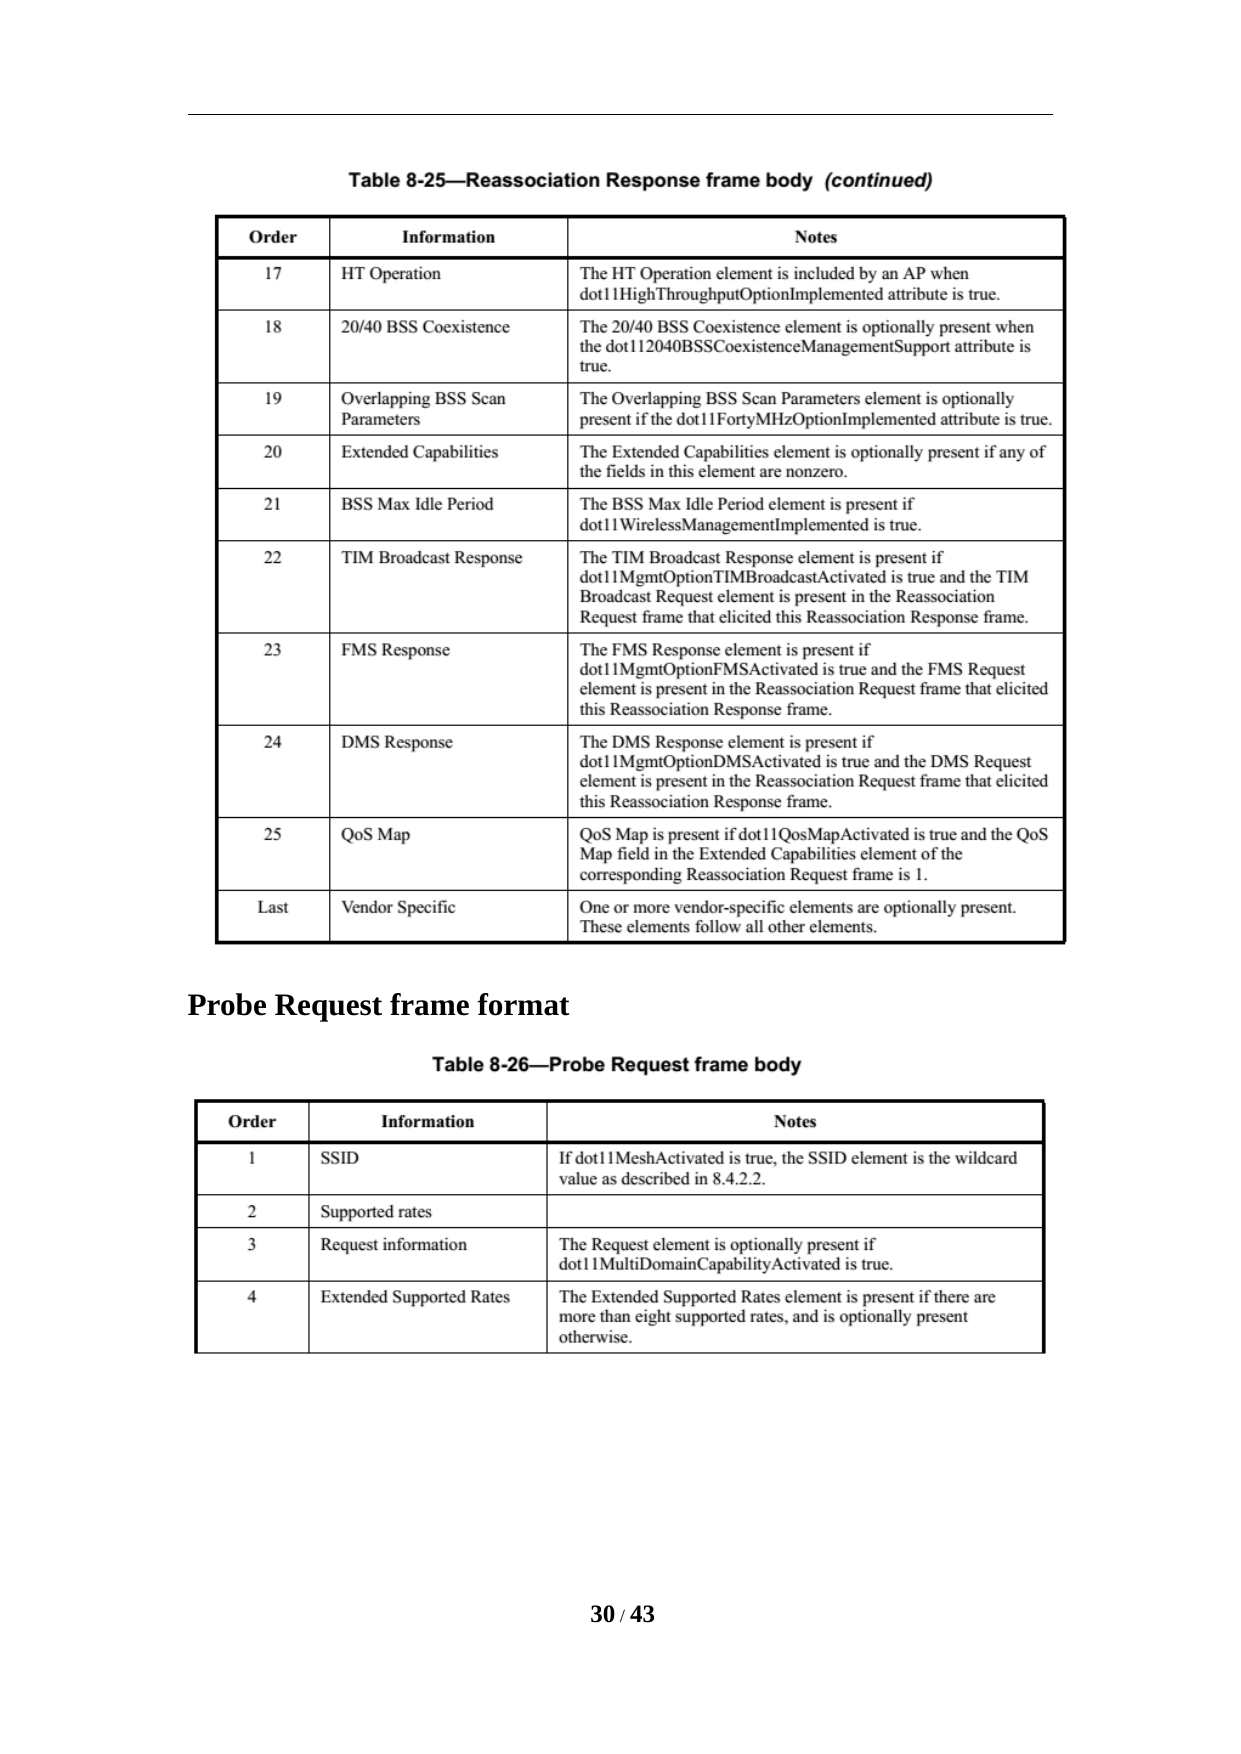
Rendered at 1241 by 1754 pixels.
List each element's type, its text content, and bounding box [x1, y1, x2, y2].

picture [187, 1037, 1053, 1361]
picture [209, 159, 1075, 953]
subtitle Probe Request frame format [187, 972, 1053, 1037]
